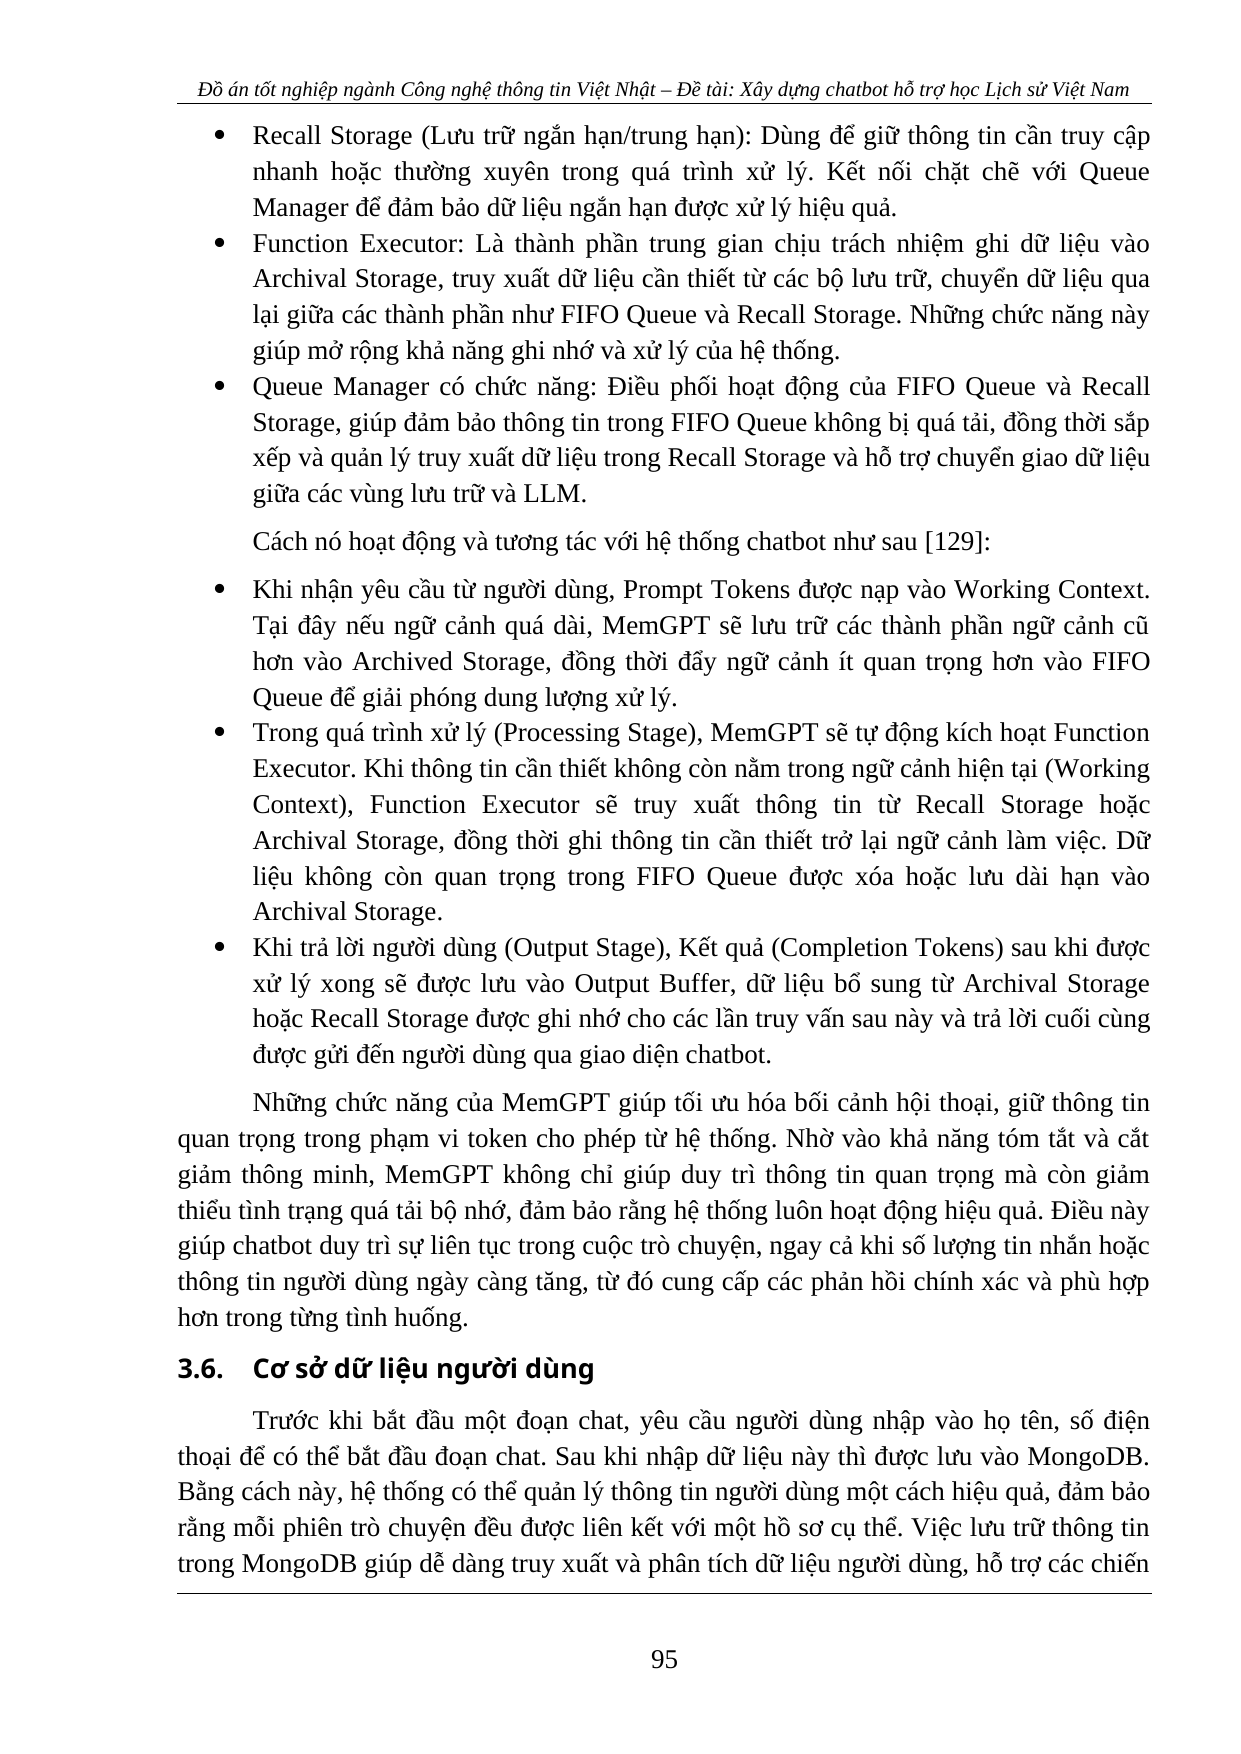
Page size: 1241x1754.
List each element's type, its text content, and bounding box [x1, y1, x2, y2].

list Khi nhận yêu cầu từ người dùng, Prompt Tokens được nạp vào Working Context. Tại đây nếu ngữ cảnh quá dài, MemGPT sẽ lưu trữ các thành phần ngữ cảnh cũ hơn vào Archived Storage, đồng thời đẩy ngữ cảnh ít quan trọng hơn vào FIFO Queue để giải phóng dung lượng xử lý. [215, 573, 1152, 712]
list Function Executor: Là thành phần trung gian chịu trách nhiệm ghi dữ liệu vào Archival Storage, truy xuất dữ liệu cần thiết từ các bộ lưu trữ, chuyển dữ liệu qua lại giữa các thành phần như FIFO Queue và Recall Storage. Những chức năng này giúp mở rộng khả năng ghi nhớ và xử lý của hệ thống. [215, 227, 1152, 365]
list Khi trả lời người dùng (Output Stage), Kết quả (Completion Tokens) sau khi được xử lý xong sẽ được lưu vào Output Buffer, dữ liệu bổ sung từ Archival Storage hoặc Recall Storage được ghi nhớ cho các lần truy vấn sau này và trả lời cuối cùng được gửi đến người dùng qua giao diện chatbot. [215, 931, 1152, 1069]
list Recall Storage (Lưu trữ ngắn hạn/trung hạn): Dùng để giữ thông tin cần truy cập nhanh hoặc thường xuyên trong quá trình xử lý. Kết nối chặt chẽ với Queue Manager để đảm bảo dữ liệu ngắn hạn được xử lý hiệu quả. [215, 119, 1152, 222]
list Queue Manager có chức năng: Điều phối hoạt động của FIFO Queue và Recall Storage, giúp đảm bảo thông tin trong FIFO Queue không bị quá tải, đồng thời sắp xếp và quản lý truy xuất dữ liệu trong Recall Storage và hỗ trợ chuyển giao dữ liệu giữa các vùng lưu trữ và LLM. [215, 370, 1152, 508]
text Cách nó hoạt động và tương tác với hệ thống chatbot như sau : [177, 525, 1152, 556]
subtitle Cơ sở dữ liệu người dùng [177, 1349, 1152, 1386]
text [177, 1404, 1152, 1578]
text Những chức năng của MemGPT giúp tối ưu hóa bối cảnh hội thoại, giữ thông tin quan trọng trong phạm vi token cho phép từ hệ thống. Nhờ vào khả năng tóm tắt và cắt giảm thông minh, MemGPT không chỉ giúp duy trì thông tin quan trọng mà còn giảm thiểu tình trạng quá tải bộ nhớ, đảm bảo rằng hệ thống luôn hoạt động hiệu quả. Điều này giúp chatbot duy trì sự liên tục trong cuộc trò chuyện, ngay cả khi số lượng tin nhắn hoặc thông tin người dùng ngày càng tăng, từ đó cung cấp các phản hồi chính xác và phù hợp hơn trong từng tình huống. [177, 1087, 1152, 1332]
list Trong quá trình xử lý (Processing Stage), MemGPT sẽ tự động kích hoạt Function Executor. Khi thông tin cần thiết không còn nằm trong ngữ cảnh hiện tại (Working Context), Function Executor sẽ truy xuất thông tin từ Recall Storage hoặc Archival Storage, đồng thời ghi thông tin cần thiết trở lại ngữ cảnh làm việc. Dữ liệu không còn quan trọng trong FIFO Queue được xóa hoặc lưu dài hạn vào Archival Storage. [215, 717, 1152, 926]
